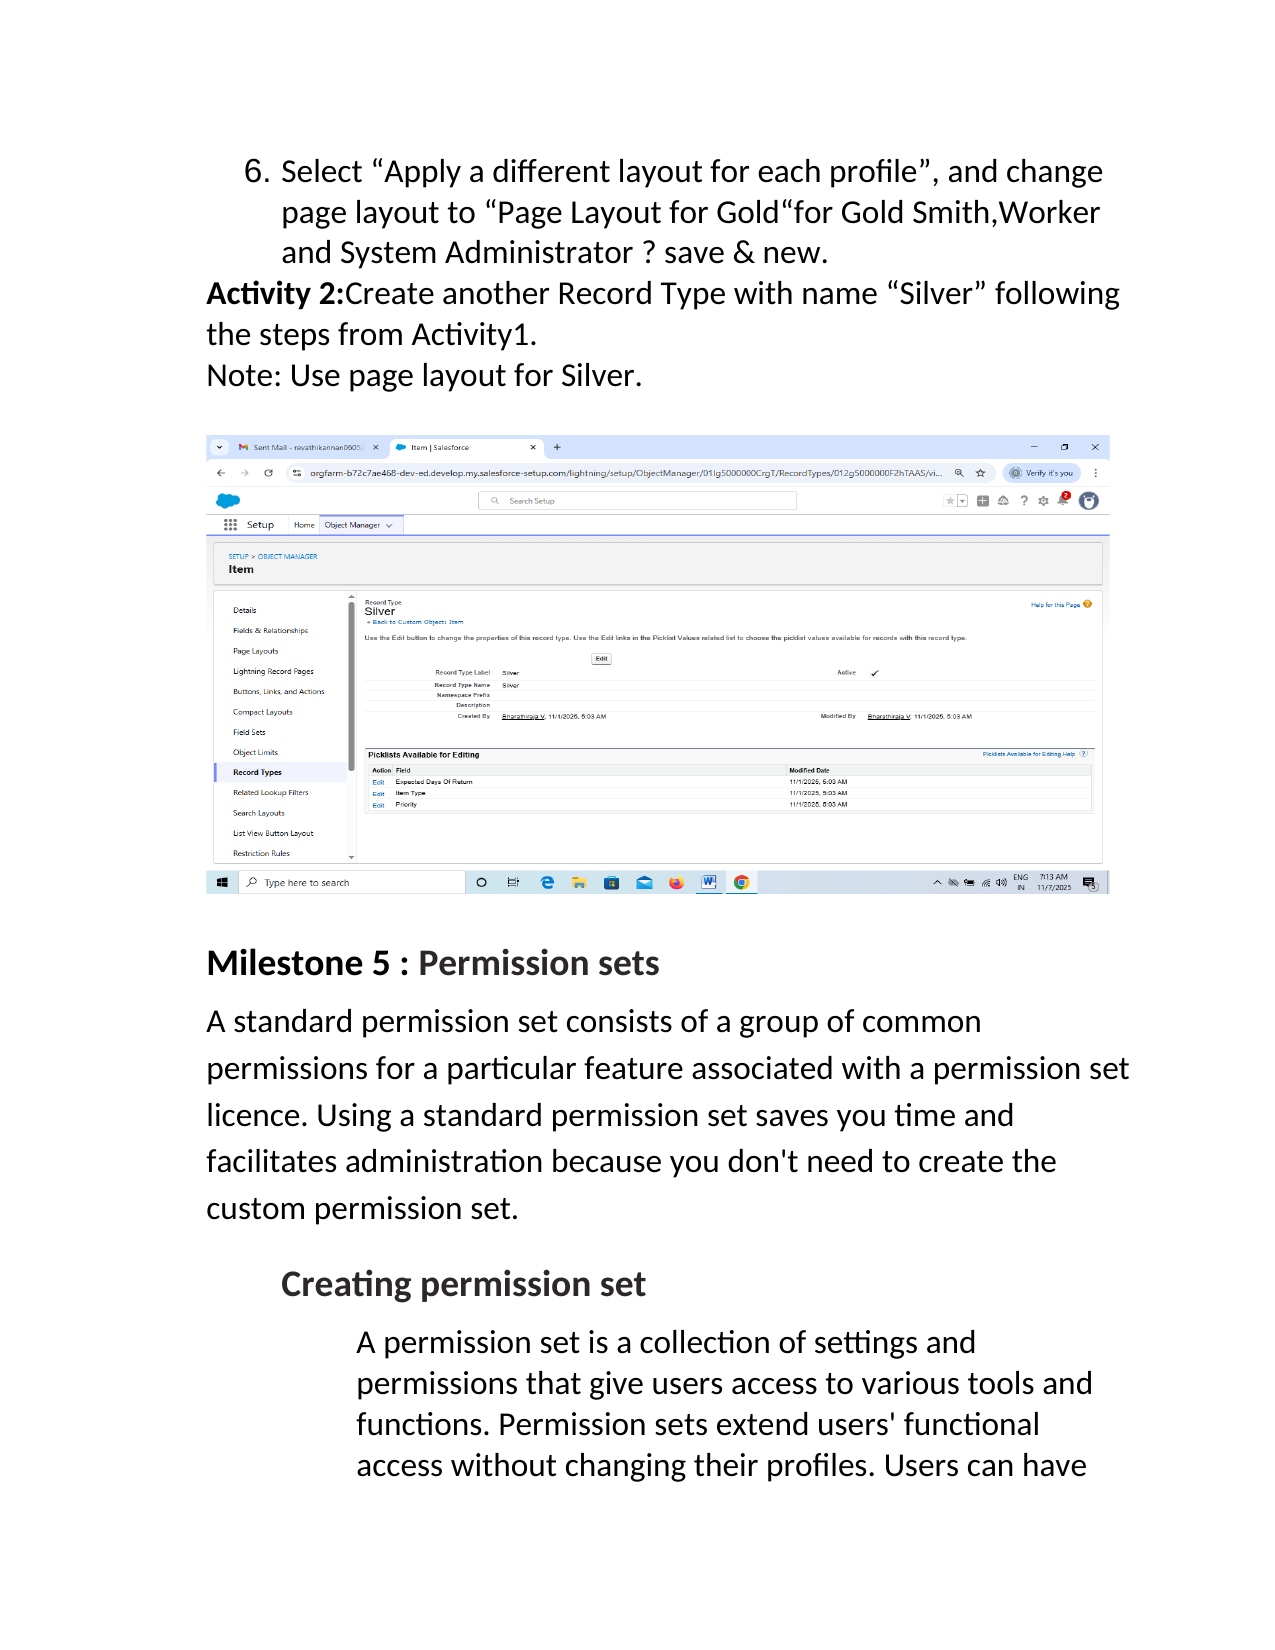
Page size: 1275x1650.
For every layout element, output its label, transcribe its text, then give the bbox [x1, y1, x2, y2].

text Activity 2:Create another Record Type with name “Silver” following the steps from Activity1. [206, 272, 1134, 354]
subtitle Milestone 5 : Permission sets [206, 925, 1134, 984]
text Note: Use page layout for Silver. [206, 354, 1134, 394]
text A standard permission set consists of a group of common permissions for a particular feature associated with a permission set licence. Using a standard permission set saves you time and facilitates administration because you don't need to create the custom permission set. [206, 1000, 1134, 1228]
text A permission set is a collection of settings and permissions that give users access to various tools and functions. Permission sets extend users' functional access without changing their profiles. Users can have [356, 1321, 1134, 1484]
text Creating permission set [281, 1259, 1134, 1306]
list Select “Apply a different layout for each profile”, and change page layout to “Page Layout for Gold“for Gold Smith,Worker and System Administrator ? save & new. [244, 150, 1134, 272]
picture [206, 435, 1110, 894]
